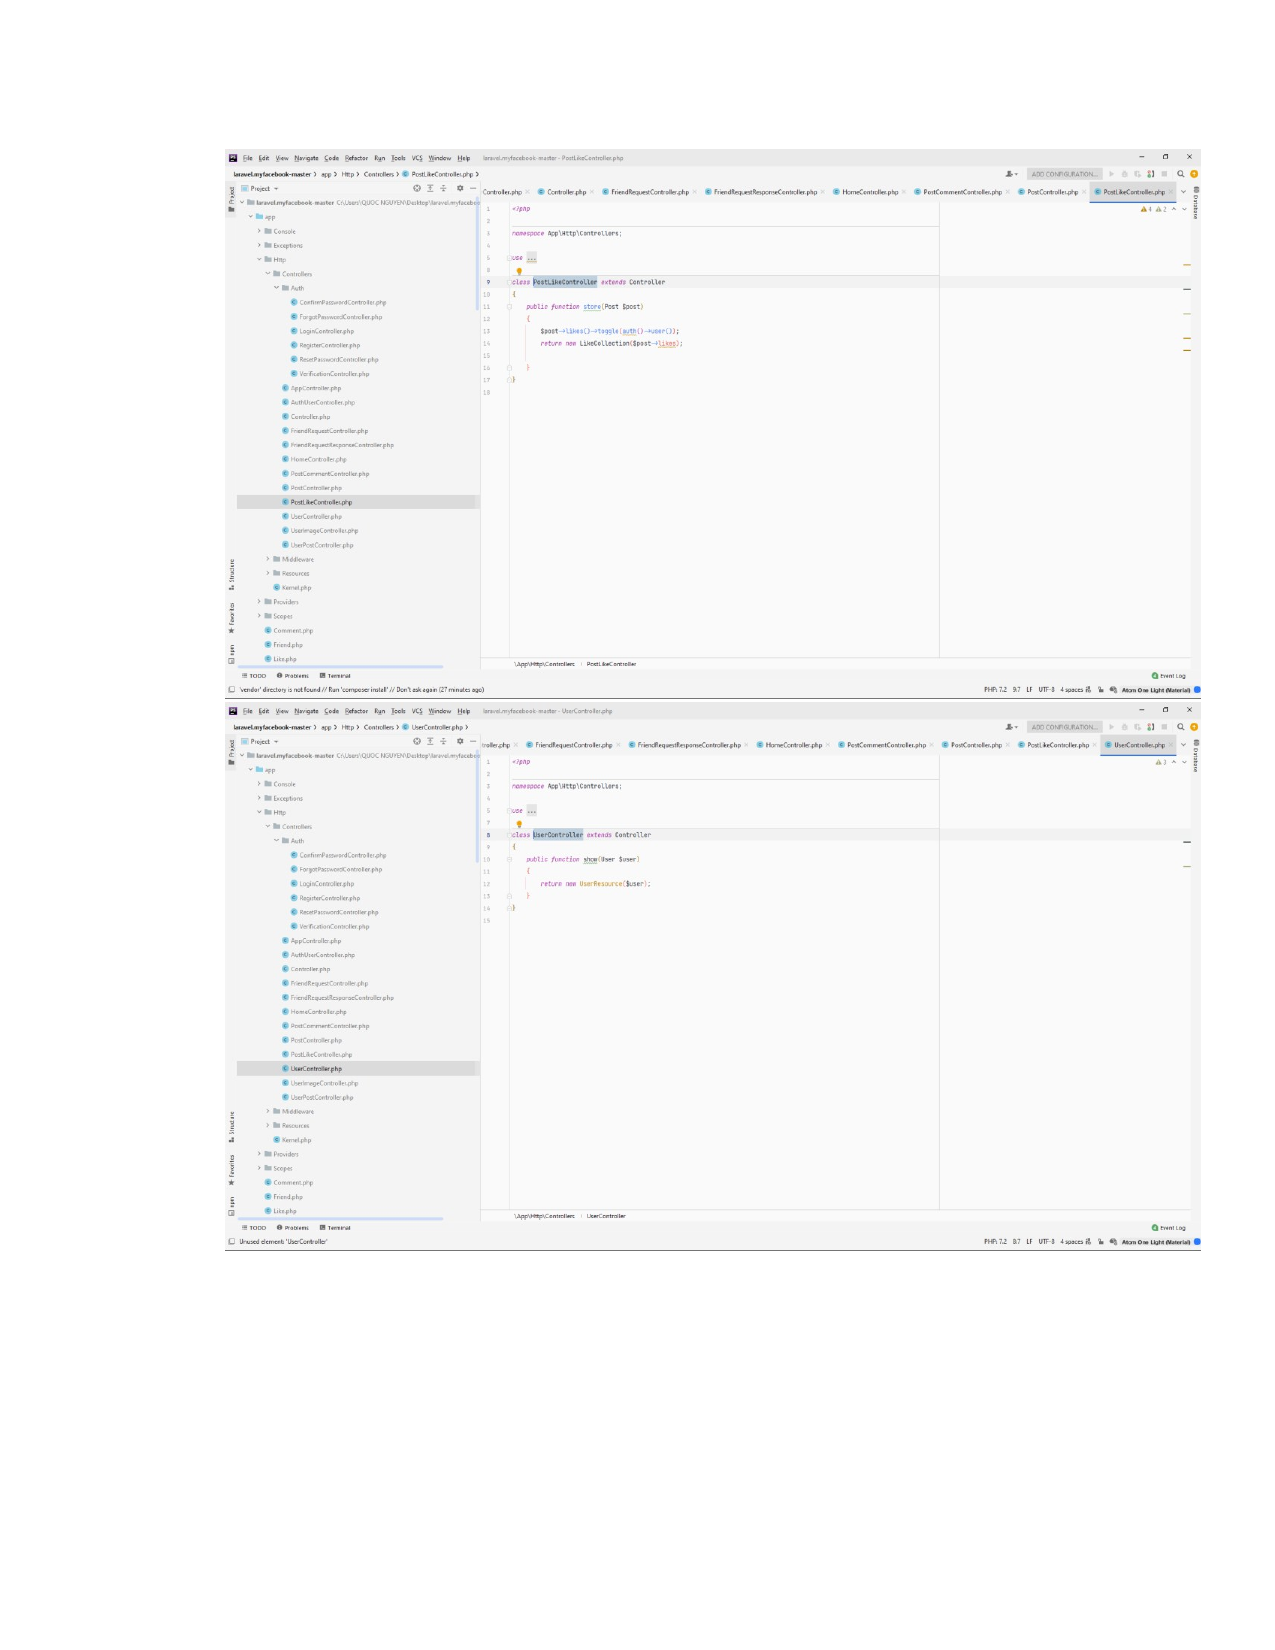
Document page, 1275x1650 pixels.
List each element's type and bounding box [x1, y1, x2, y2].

picture [225, 702, 1201, 1251]
picture [225, 149, 1201, 699]
